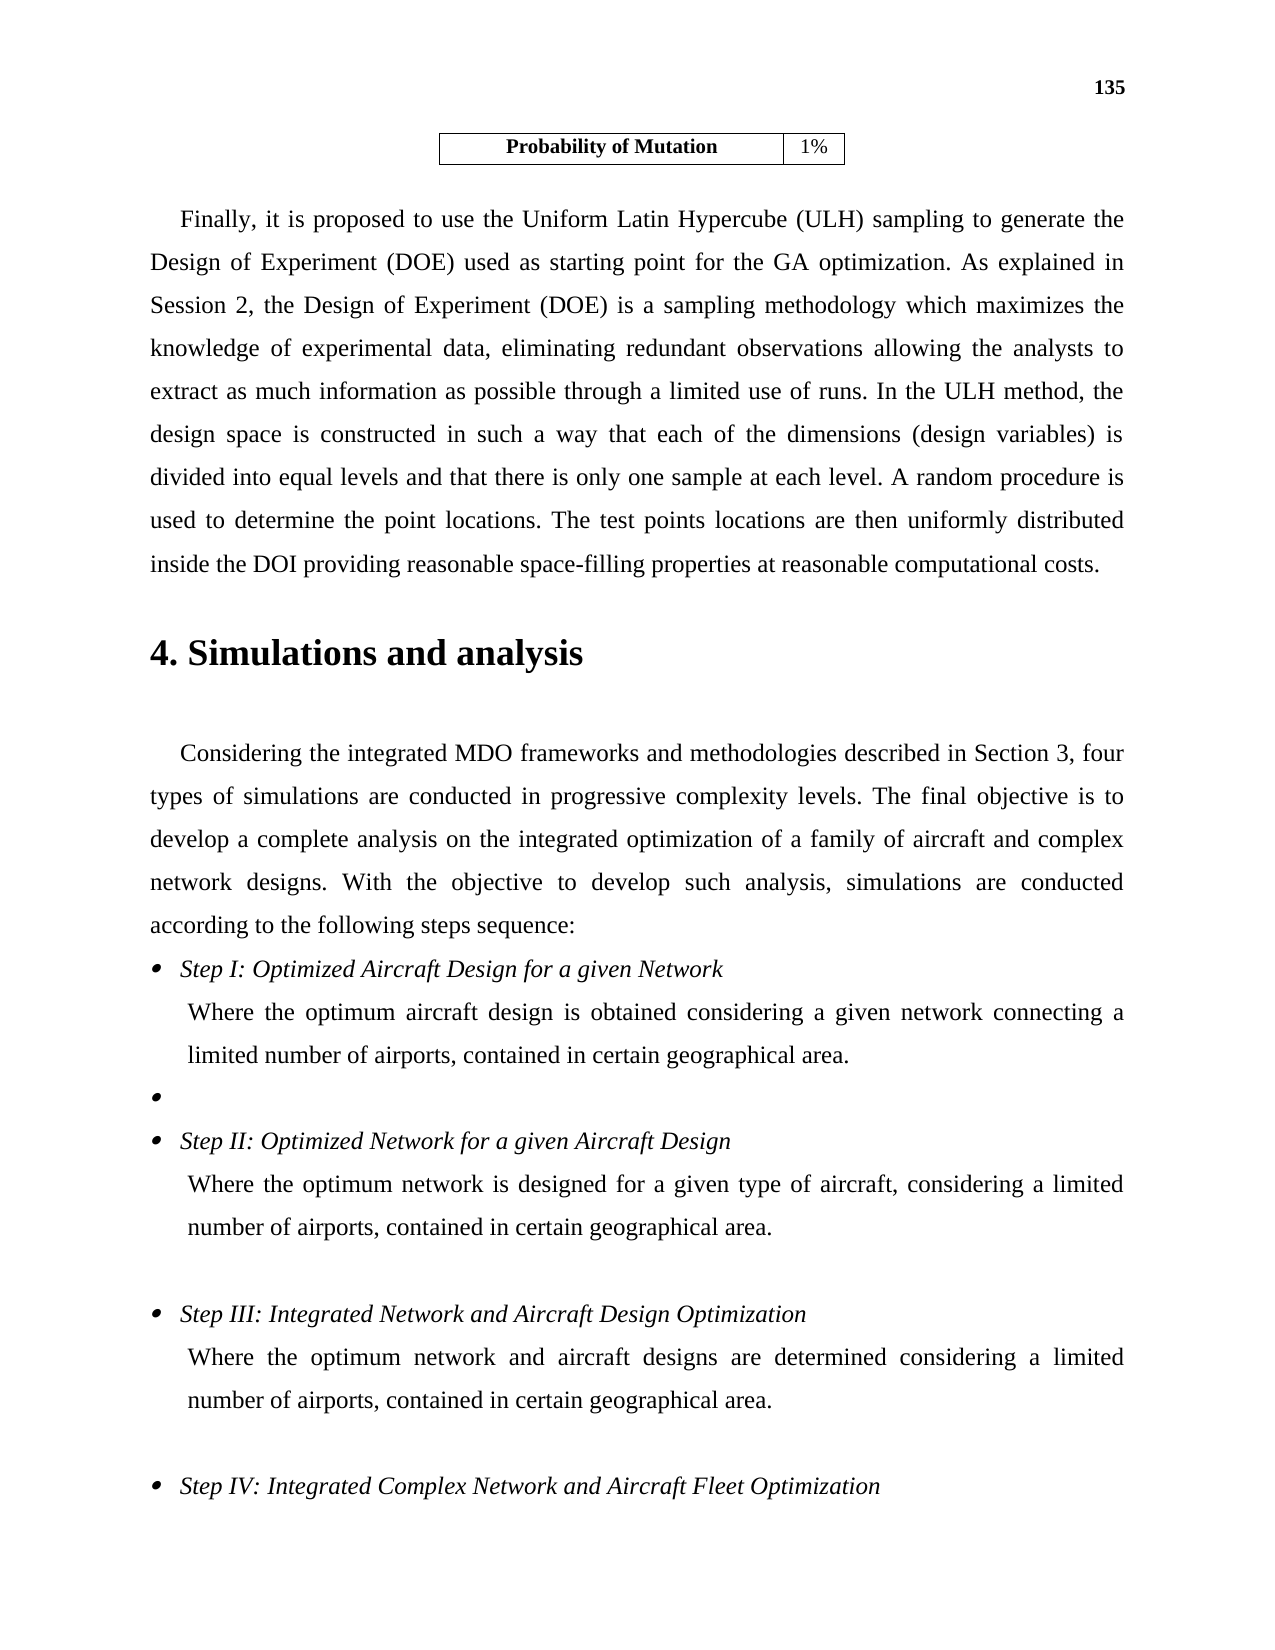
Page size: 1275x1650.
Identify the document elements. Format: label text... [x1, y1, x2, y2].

list Step IV: Integrated Complex Network and Aircraft Fleet Optimization [150, 1471, 1125, 1500]
text Finally, it is proposed to use the Uniform Latin Hypercube (ULH) sampling to generate the Design of Experiment (DOE) used as starting point for the GA optimization. As explained in Session 2, the Design of Experiment (DOE) is a sampling methodology which maximizes the knowledge of experimental data, eliminating redundant observations allowing the analysts to extract as much information as possible through a limited use of runs. In the ULH method, the design space is constructed in such a way that each of the dimensions (design variables) is divided into equal levels and that there is only one sample at each level. A random procedure is used to determine the point locations. The test points locations are then uniformly distributed inside the DOI providing reasonable space-filling properties at reasonable computational costs. [150, 204, 1125, 577]
table_cell Probability of Mutation [440, 134, 783, 164]
list Step II: Optimized Network for a given Aircraft Design [150, 1126, 1125, 1155]
text Where the optimum network is designed for a given type of aircraft, considering a limited number of airports, contained in certain geographical area. [187, 1169, 1125, 1241]
text Considering the integrated MDO frameworks and methodologies described in Section 3, four types of simulations are conducted in progressive complexity levels. The final objective is to develop a complete analysis on the integrated optimization of a family of aircraft and complex network designs. With the objective to develop such analysis, simulations are conducted according to the following steps sequence: [150, 738, 1125, 939]
text Where the optimum network and aircraft designs are determined considering a limited number of airports, contained in certain geographical area. [187, 1342, 1125, 1414]
list Step III: Integrated Network and Aircraft Design Optimization [150, 1299, 1125, 1327]
table_cell 1% [784, 134, 844, 164]
subtitle Simulations and analysis [150, 630, 1125, 673]
list Step I: Optimized Aircraft Design for a given Network [150, 954, 1125, 982]
text Where the optimum aircraft design is obtained considering a given network connecting a limited number of airports, contained in certain geographical area. [187, 997, 1125, 1069]
